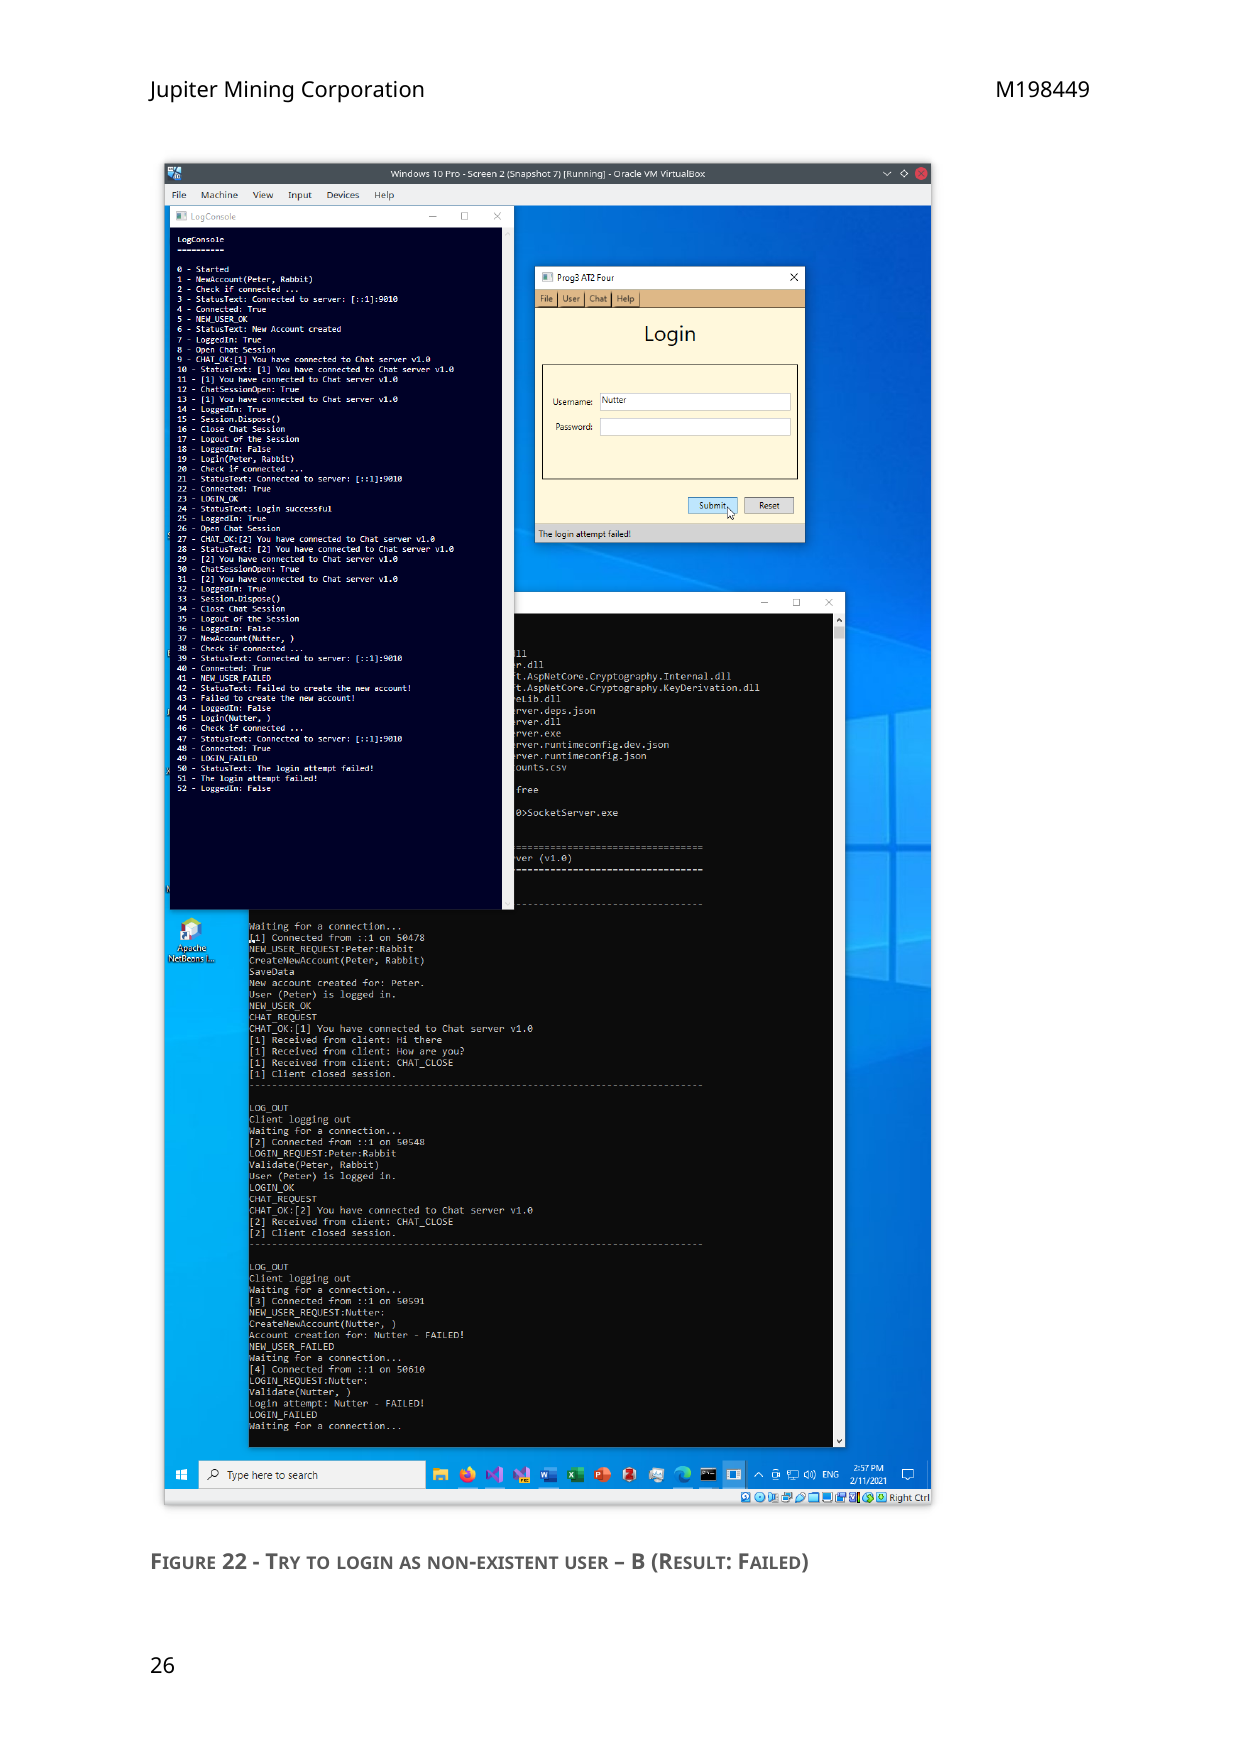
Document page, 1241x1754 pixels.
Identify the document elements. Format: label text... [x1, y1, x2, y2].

picture [150, 150, 945, 1519]
